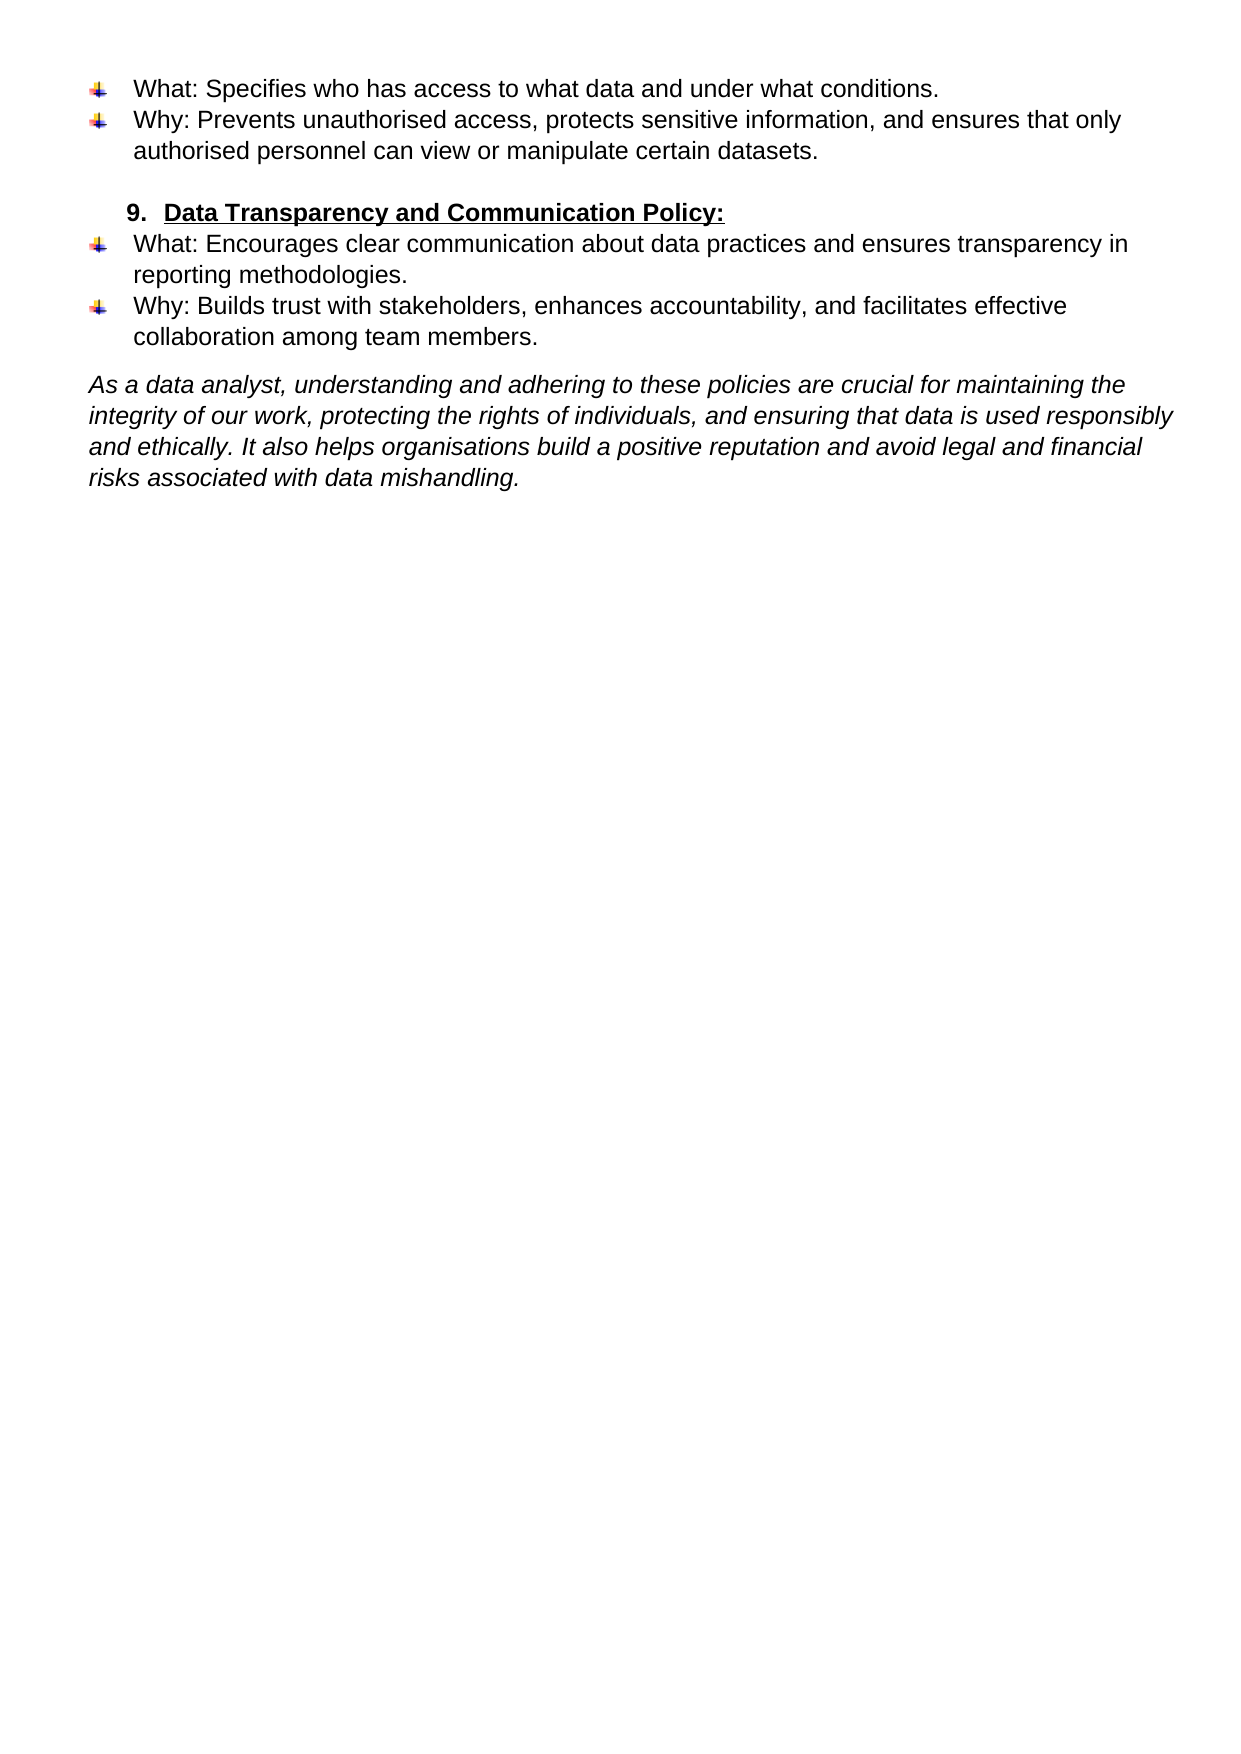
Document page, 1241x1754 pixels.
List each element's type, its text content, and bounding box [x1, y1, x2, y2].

picture [89, 111, 107, 129]
list What: Specifies who has access to what data and under what conditions. [89, 74, 1181, 103]
picture [89, 235, 107, 253]
list What: Encourages clear communication about data practices and ensures transparency in reporting methodologies. [89, 229, 1181, 289]
picture [89, 298, 107, 315]
list Why: Builds trust with stakeholders, enhances accountability, and facilitates effective collaboration among team members. [89, 291, 1181, 351]
picture [89, 80, 107, 98]
text As a data analyst, understanding and adhering to these policies are crucial for maintaining the integrity of our work, protecting the rights of individuals, and ensuring that data is used responsibly and ethically. It also helps organisations build a positive reputation and avoid legal and financial risks associated with data mishandling. [89, 370, 1181, 492]
list Data Transparency and Communication Policy: [126, 198, 1181, 227]
list Why: Prevents unauthorised access, protects sensitive information, and ensures that only authorised personnel can view or manipulate certain datasets. [89, 105, 1181, 165]
